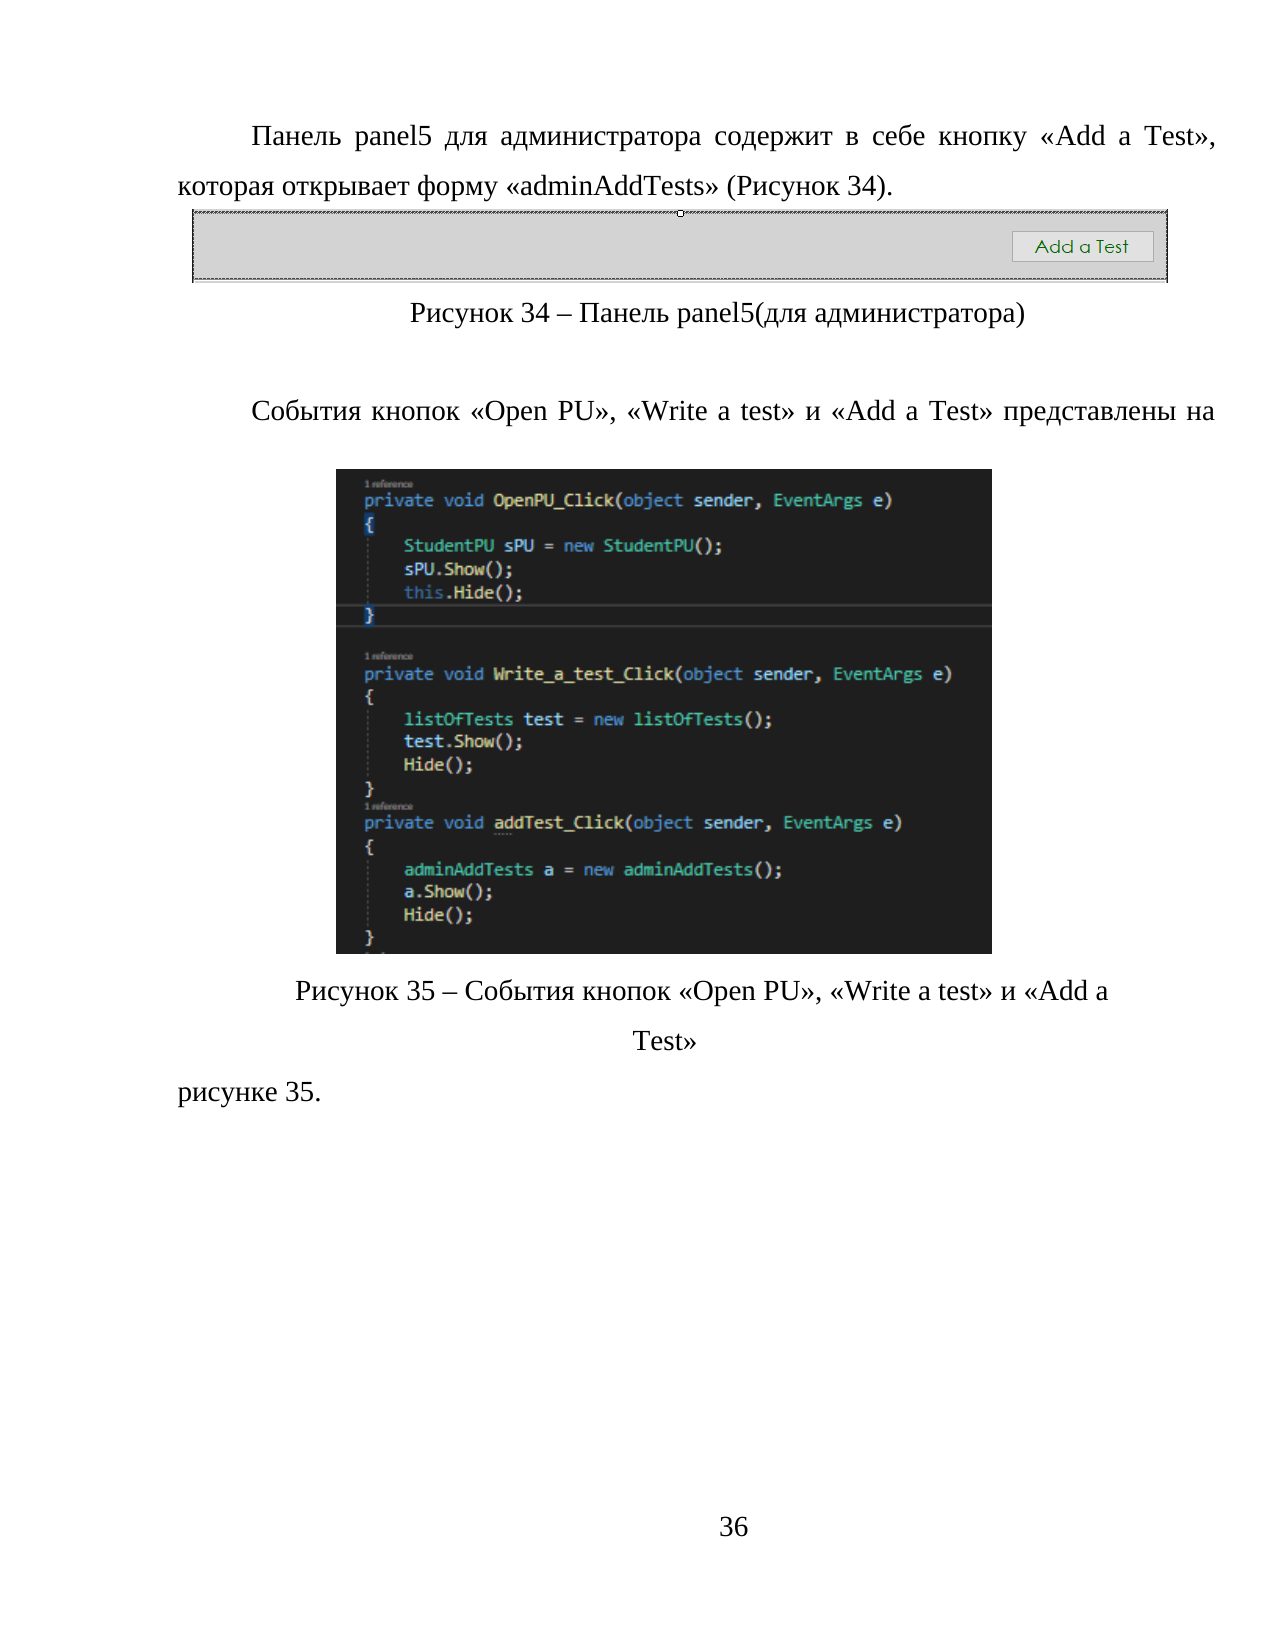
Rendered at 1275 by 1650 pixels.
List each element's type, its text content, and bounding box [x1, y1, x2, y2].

text Панель panel5 для администратора содержит в себе кнопку «Add a Test», которая открывает форму «adminAddTests» (Рисунок 34). [177, 118, 1216, 202]
picture [192, 209, 1168, 283]
picture [336, 469, 992, 954]
